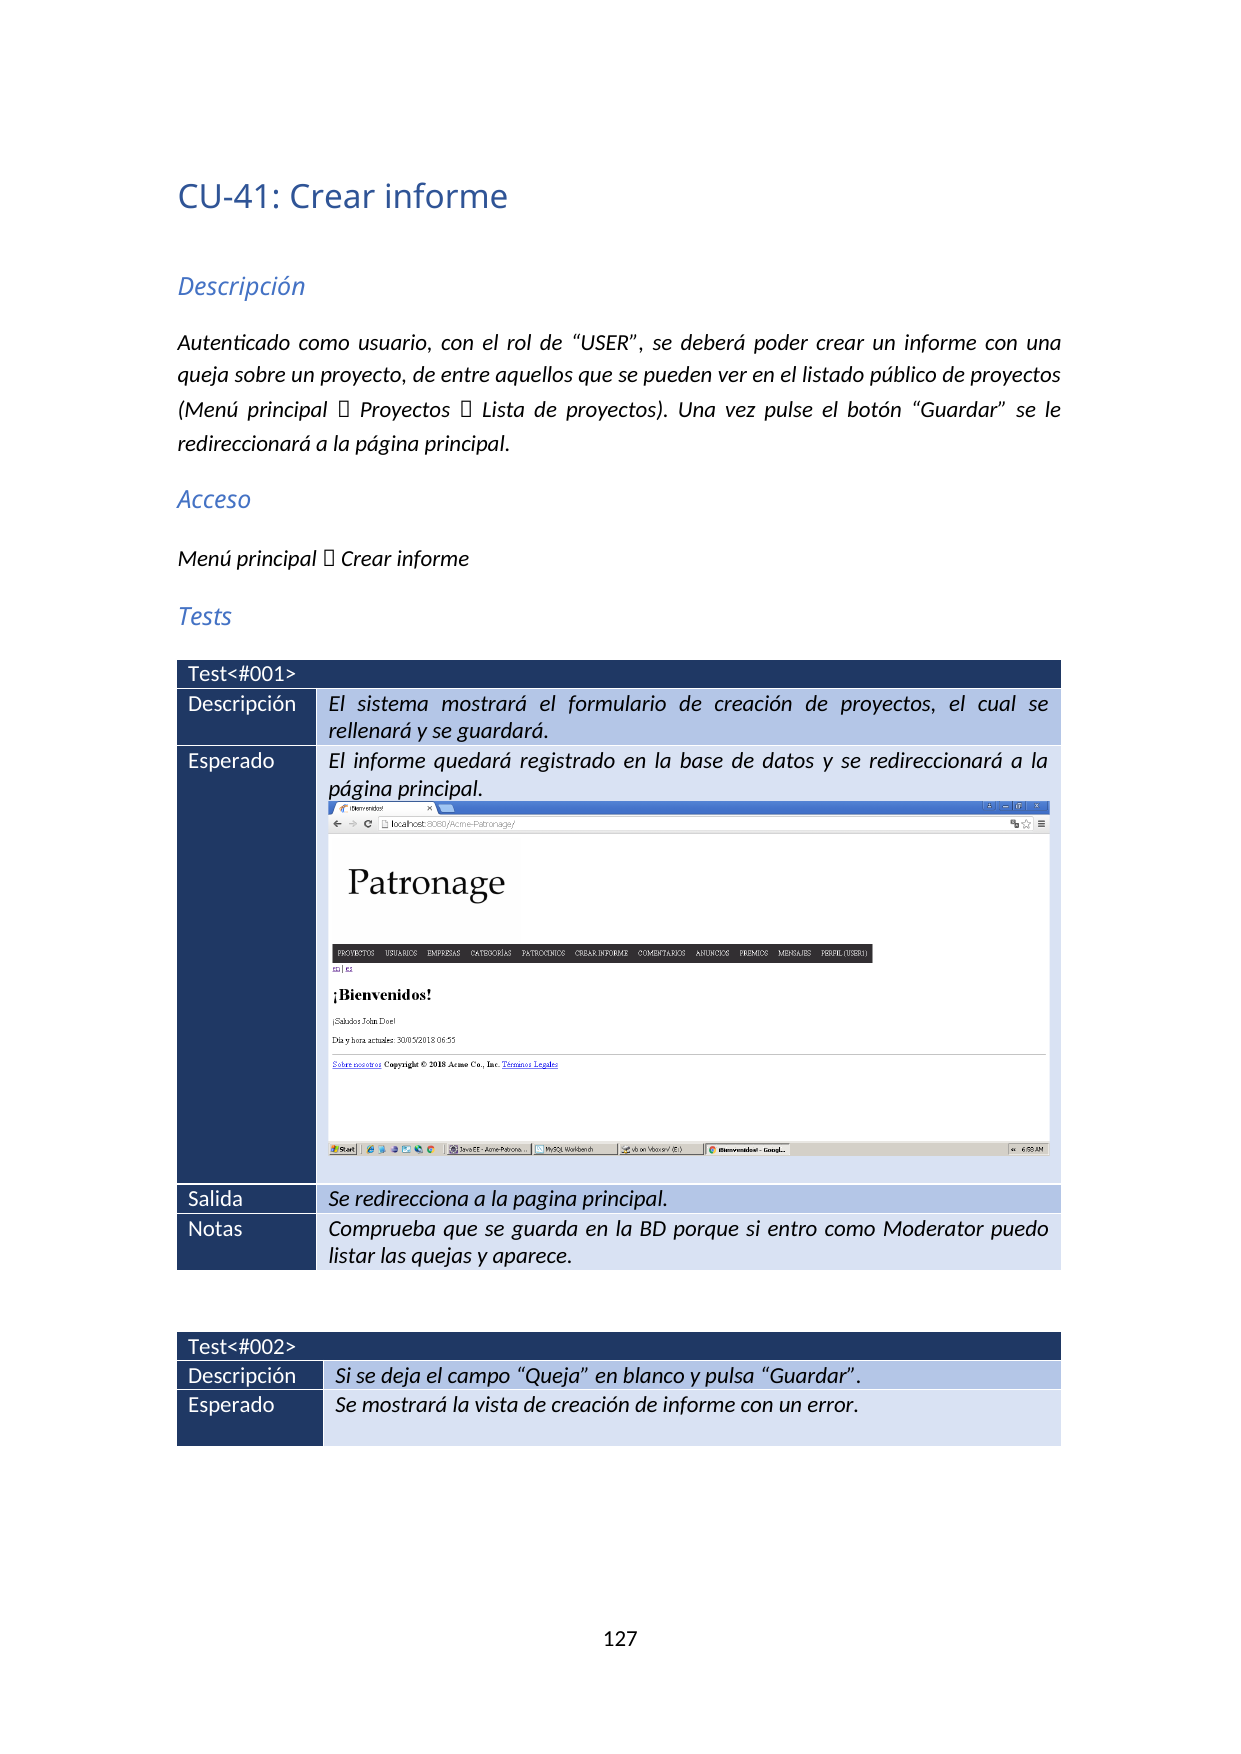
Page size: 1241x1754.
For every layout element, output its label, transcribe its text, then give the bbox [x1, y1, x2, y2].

table_cell Descripción [177, 689, 316, 745]
subtitle CU-41: Crear informe [177, 173, 1063, 218]
table_cell Si se deja el campo “Queja” en blanco y pulsa “Guardar”. [324, 1361, 1061, 1389]
table_cell Esperado [177, 746, 316, 1183]
text Acceso [177, 482, 1063, 516]
table_cell Se redirecciona a la pagina principal. [317, 1185, 1061, 1213]
text Descripción [177, 268, 1063, 302]
table_header Test<#001> [177, 660, 1061, 688]
table_cell Comprueba que se guarda en la BD porque si entro como Moderator puedo listar las quejas y aparece. [317, 1214, 1061, 1270]
text Autenticado como usuario, con el rol de “USER”, se deberá poder crear un informe con una queja sobre un proyecto, de entre aquellos que se pueden ver en el listado público de proyectos (Menú principal  Proyectos  Lista de proyectos). Una vez pulse el botón “Guardar” se le redireccionará a la página principal. [177, 328, 1063, 457]
table_cell El sistema mostrará el formulario de creación de proyectos, el cual se rellenará y se guardará. [317, 689, 1061, 745]
table_cell Esperado [177, 1390, 323, 1446]
table_cell Se mostrará la vista de creación de informe con un error. [324, 1390, 1061, 1446]
picture [328, 801, 1050, 1156]
table_header Test<#002> [177, 1332, 1061, 1360]
table_cell El informe quedará registrado en la base de datos y se redireccionará a la página principal. [317, 746, 1061, 1183]
table_cell Salida [177, 1185, 316, 1213]
table_cell Notas [177, 1214, 316, 1270]
text Menú principal  Crear informe [177, 542, 1063, 573]
table_cell Descripción [177, 1361, 323, 1389]
text Tests [177, 598, 1063, 633]
